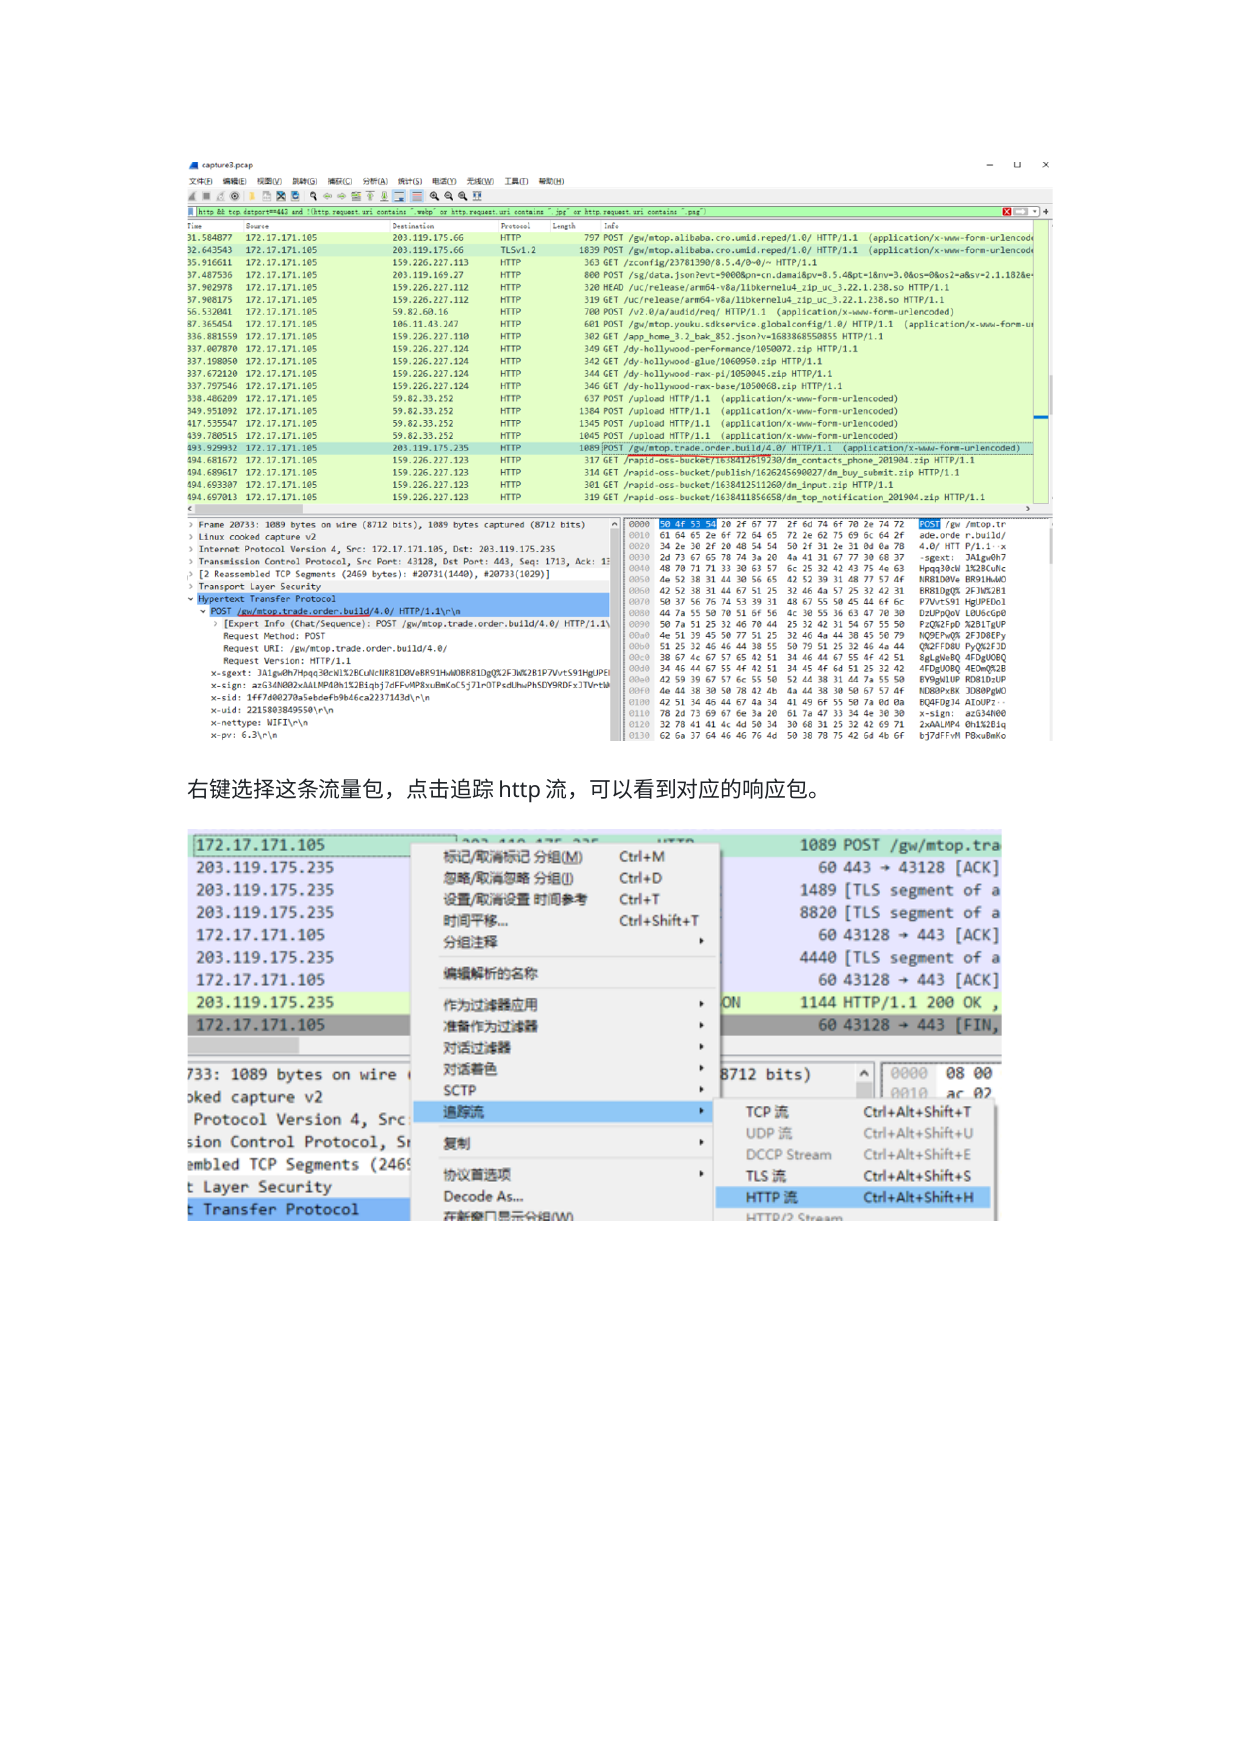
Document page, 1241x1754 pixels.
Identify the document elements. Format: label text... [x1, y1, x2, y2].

text 右键选择这条流量包，点击追踪http流，可以看到对应的响应包。 [187, 772, 1053, 804]
picture [187, 162, 1053, 741]
picture [187, 829, 1002, 1221]
